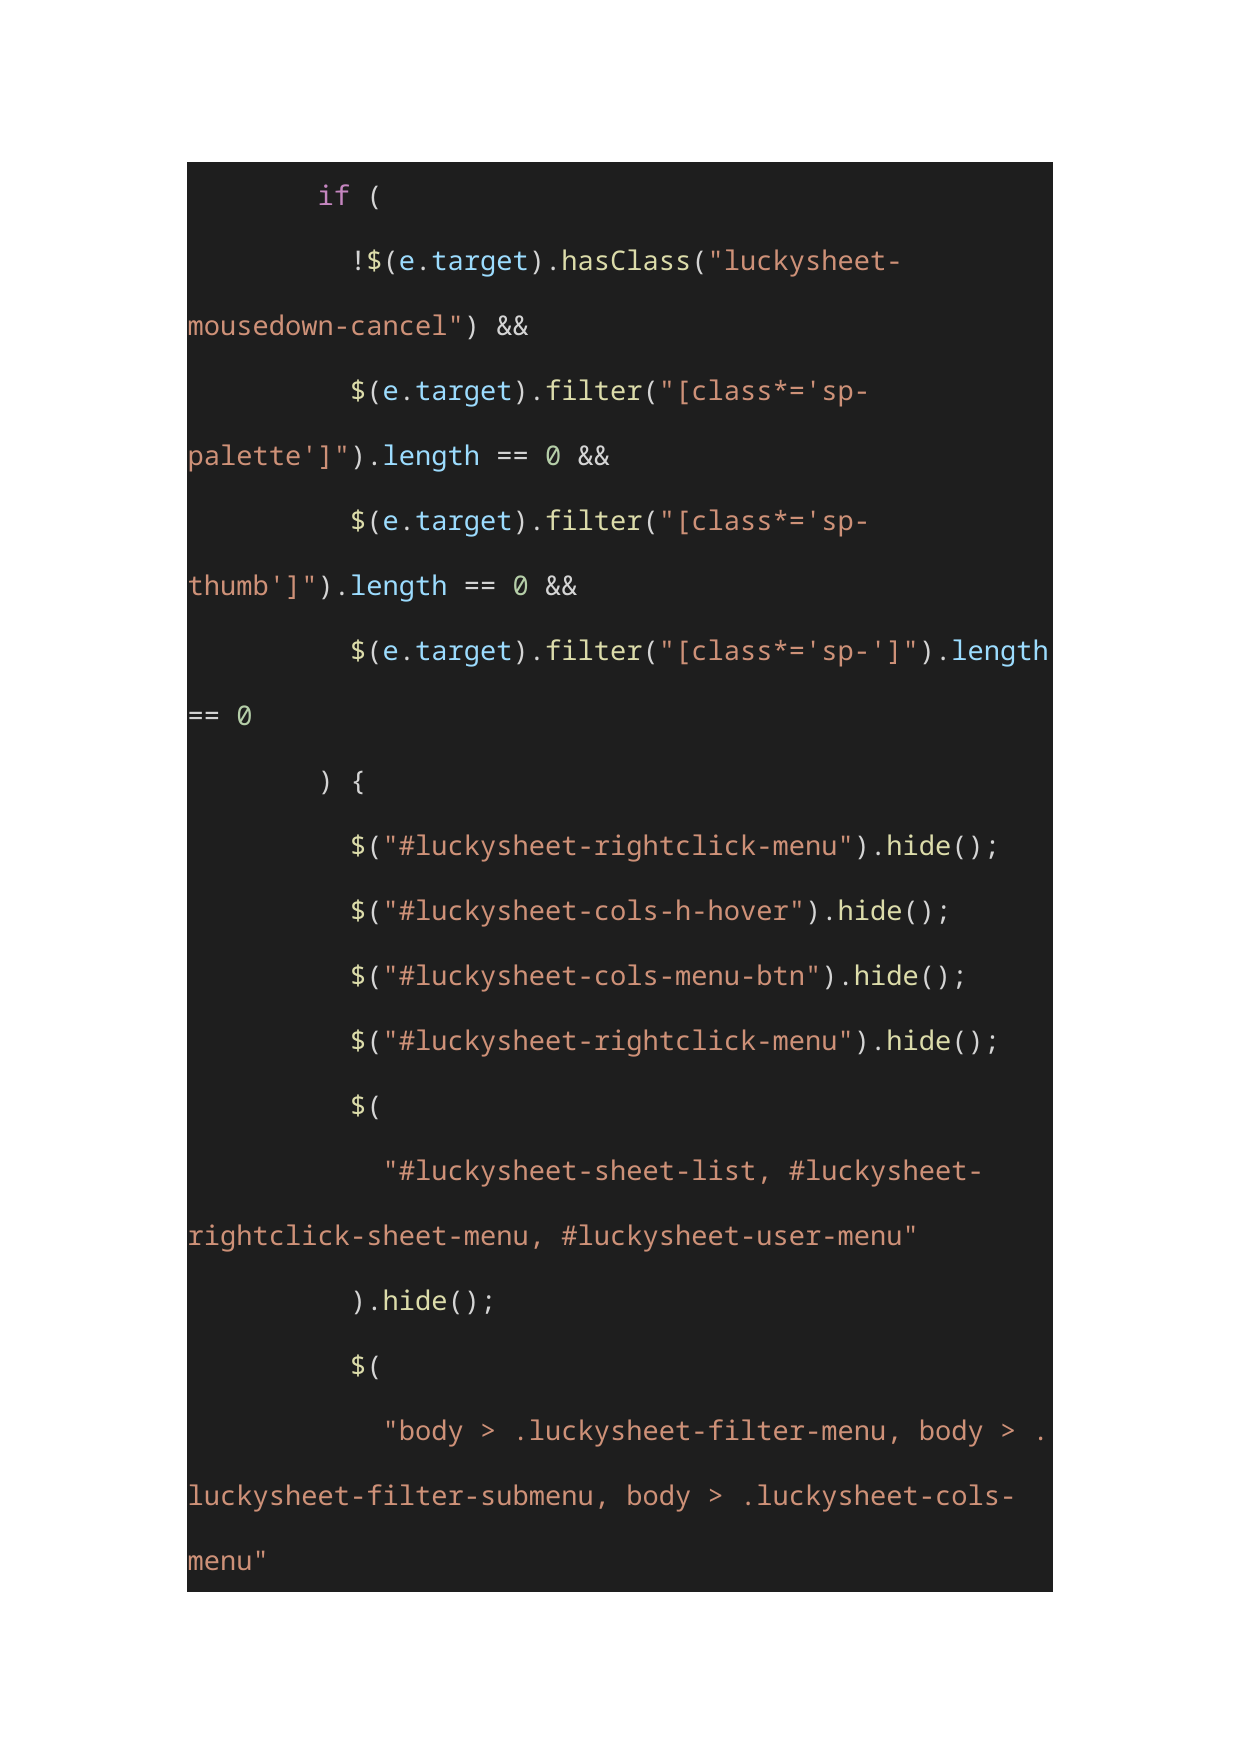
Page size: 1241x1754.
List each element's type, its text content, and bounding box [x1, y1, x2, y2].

text $("#luckysheet-rightclick-menu").hide(); [187, 1007, 1053, 1072]
text $(e.target).filter("[class*='sp-']").length == 0 [187, 617, 1053, 747]
text ) { [187, 747, 1053, 812]
text $( [187, 1072, 1053, 1137]
text !$(e.target).hasClass("luckysheet-mousedown-cancel") && [187, 227, 1053, 357]
text if ( [187, 162, 1053, 227]
text ).hide(); [187, 1267, 1053, 1332]
text $("#luckysheet-rightclick-menu").hide(); [187, 812, 1053, 877]
text $("#luckysheet-cols-h-hover").hide(); [187, 877, 1053, 942]
text "#luckysheet-sheet-list, #luckysheet-rightclick-sheet-menu, #luckysheet-user-menu" [187, 1137, 1053, 1267]
text $("#luckysheet-cols-menu-btn").hide(); [187, 942, 1053, 1007]
text $(e.target).filter("[class*='sp-thumb']").length == 0 && [187, 487, 1053, 617]
text $(e.target).filter("[class*='sp-palette']").length == 0 && [187, 357, 1053, 487]
text "body > .luckysheet-filter-menu, body > .luckysheet-filter-submenu, body > .luckysheet-cols-menu" [187, 1397, 1053, 1592]
text $( [187, 1332, 1053, 1397]
